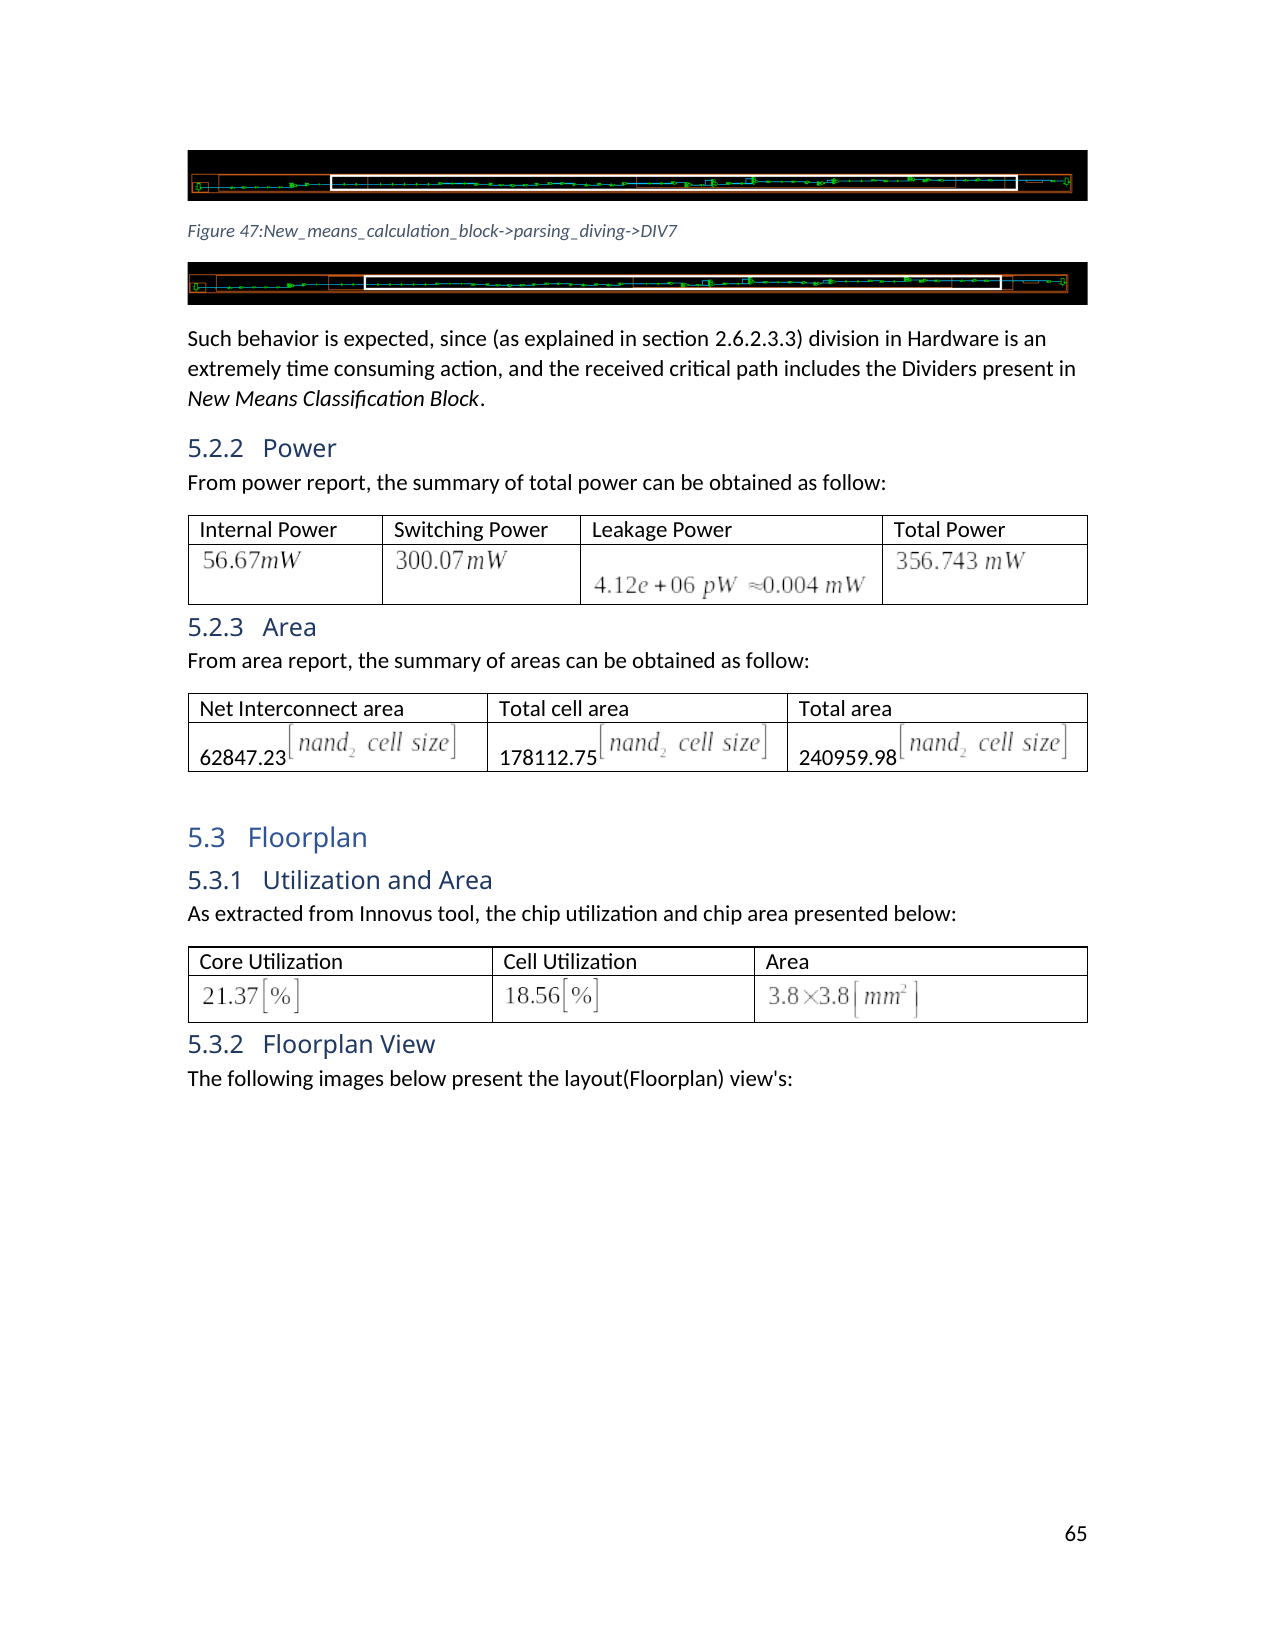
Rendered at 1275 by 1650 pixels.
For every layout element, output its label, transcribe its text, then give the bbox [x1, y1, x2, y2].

text Figure 47:New_means_calculation_block->parsing_diving->DIV7 [187, 219, 1087, 242]
table_header Total area [788, 694, 1087, 722]
table_cell [383, 545, 580, 604]
text From area report, the summary of areas can be obtained as follow: [187, 646, 1087, 674]
subtitle Area [187, 609, 1087, 643]
table_header Switching Power [383, 516, 580, 544]
subtitle Power [187, 431, 1087, 465]
subtitle Utilization and Area [187, 863, 1087, 897]
table_cell [755, 976, 1087, 1022]
table_header Total Power [883, 516, 1087, 544]
subtitle Floorplan View [187, 1027, 1087, 1061]
table_cell 178112.75 [488, 723, 787, 771]
table_cell [493, 976, 754, 1022]
table_header Area [755, 948, 1087, 975]
table_cell 240959.98 [788, 723, 1087, 771]
subtitle Floorplan [187, 819, 1087, 856]
text Such behavior is expected, since (as explained in section ‎2.6.2.3.3) division in Hardware is an extremely time consuming action, and the received critical path includes the Dividers present in New Means Classification Block. [187, 324, 1087, 412]
table_cell [883, 545, 1087, 604]
table_cell [189, 545, 382, 604]
picture [187, 150, 1088, 201]
table_header Internal Power [189, 516, 382, 544]
table_header Core Utilization [189, 948, 492, 975]
text The following images below present the layout(Floorplan) view's: [187, 1064, 1087, 1092]
table_header Leakage Power [581, 516, 882, 544]
text As extracted from Innovus tool, the chip utilization and chip area presented below: [187, 899, 1087, 927]
table_header Cell Utilization [493, 948, 754, 975]
table_cell 62847.23 [189, 723, 487, 771]
text From power report, the summary of total power can be obtained as follow: [187, 468, 1087, 496]
table_header Net Interconnect area [189, 694, 487, 722]
table_cell [581, 545, 882, 604]
table_cell [189, 976, 492, 1022]
picture [187, 262, 1088, 305]
table_header Total cell area [488, 694, 787, 722]
